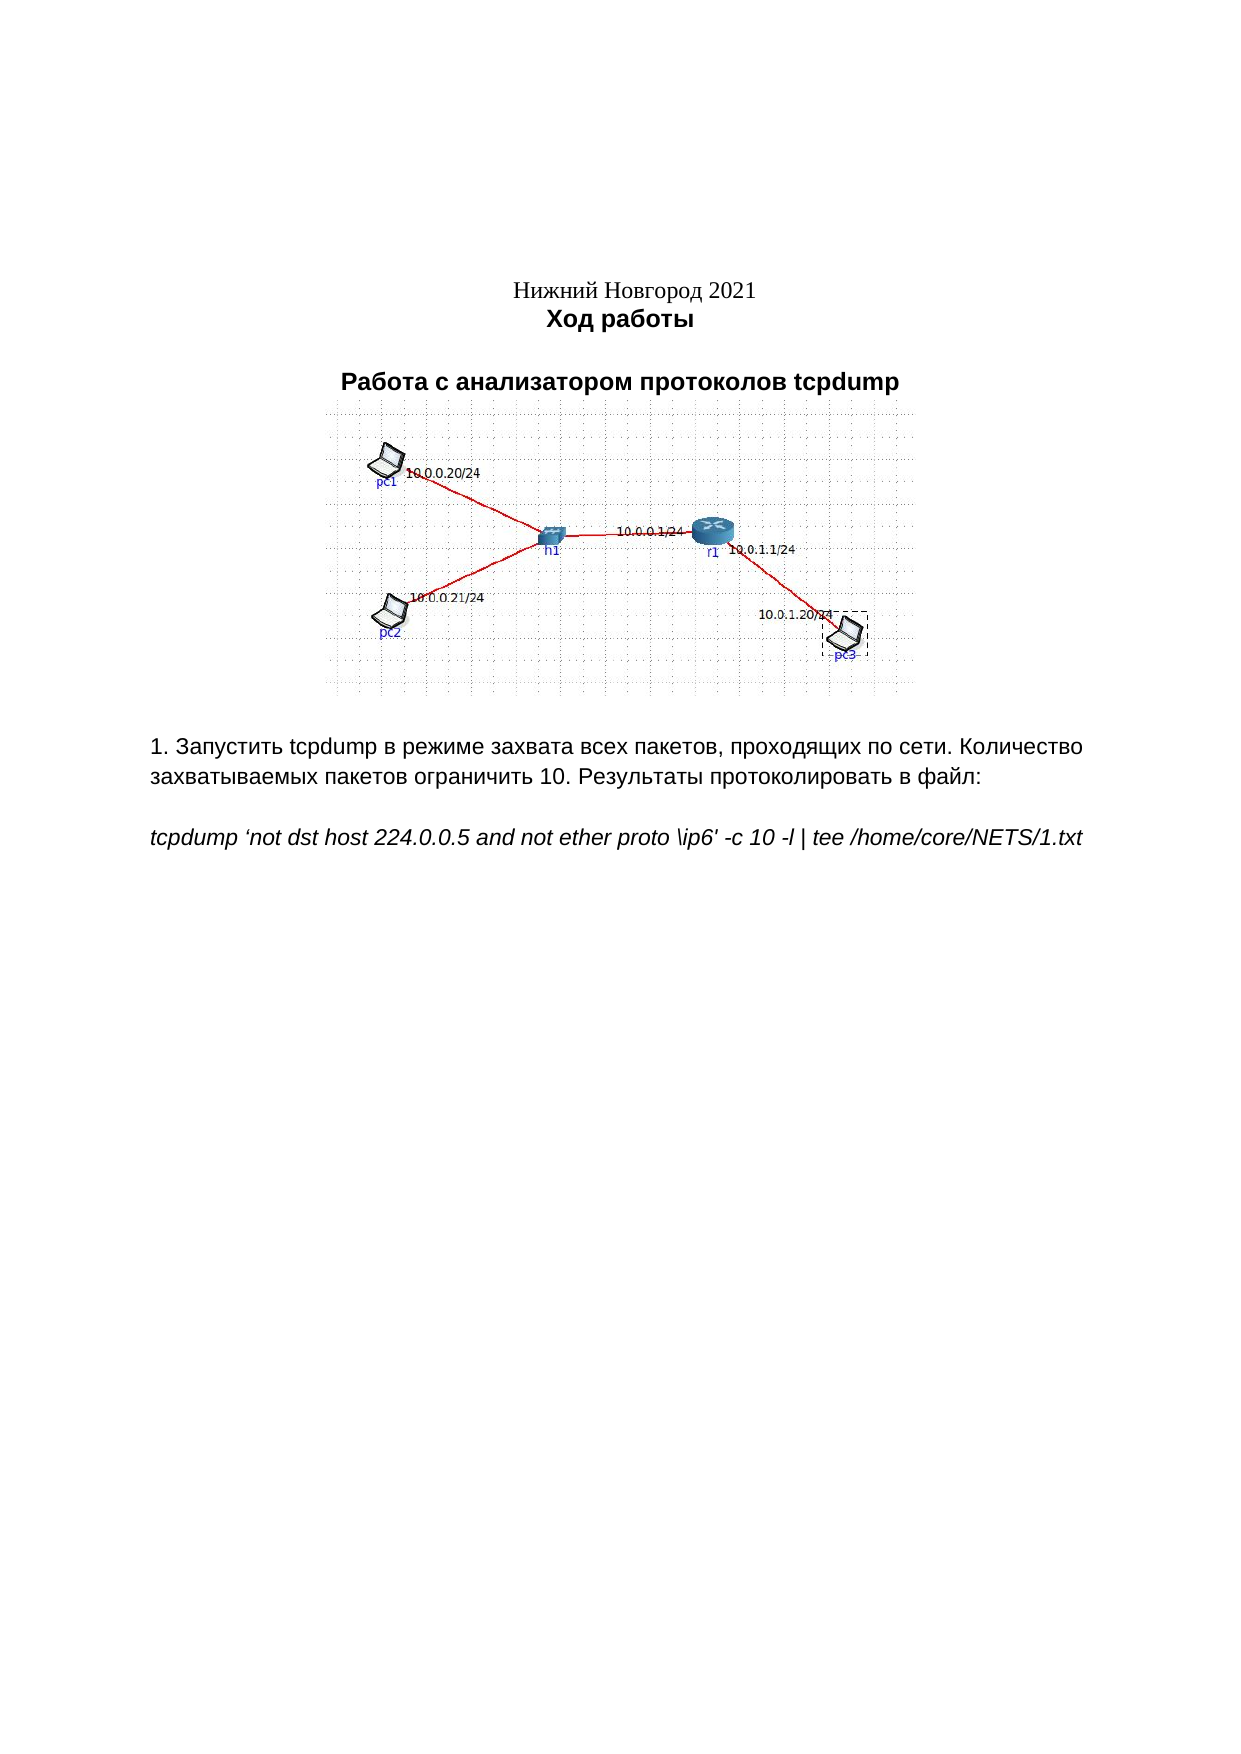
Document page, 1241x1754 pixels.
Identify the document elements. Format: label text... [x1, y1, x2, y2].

picture [325, 400, 916, 696]
text 1. Запустить tcpdump в режиме захвата всех пакетов, проходящих по сети. Количество захватываемых пакетов ограничить 10. Результаты протоколировать в файл: [150, 733, 1090, 789]
text Ход работы [150, 304, 1090, 333]
text Работа с анализатором протоколов tcpdump [150, 367, 1090, 396]
text Нижний Новгород 2021 [150, 276, 1119, 304]
text tcpdump ‘not dst host 224.0.0.5 and not ether proto \ip6' -c 10 -l | tee /home/core/NETS/1.txt [150, 823, 1090, 850]
